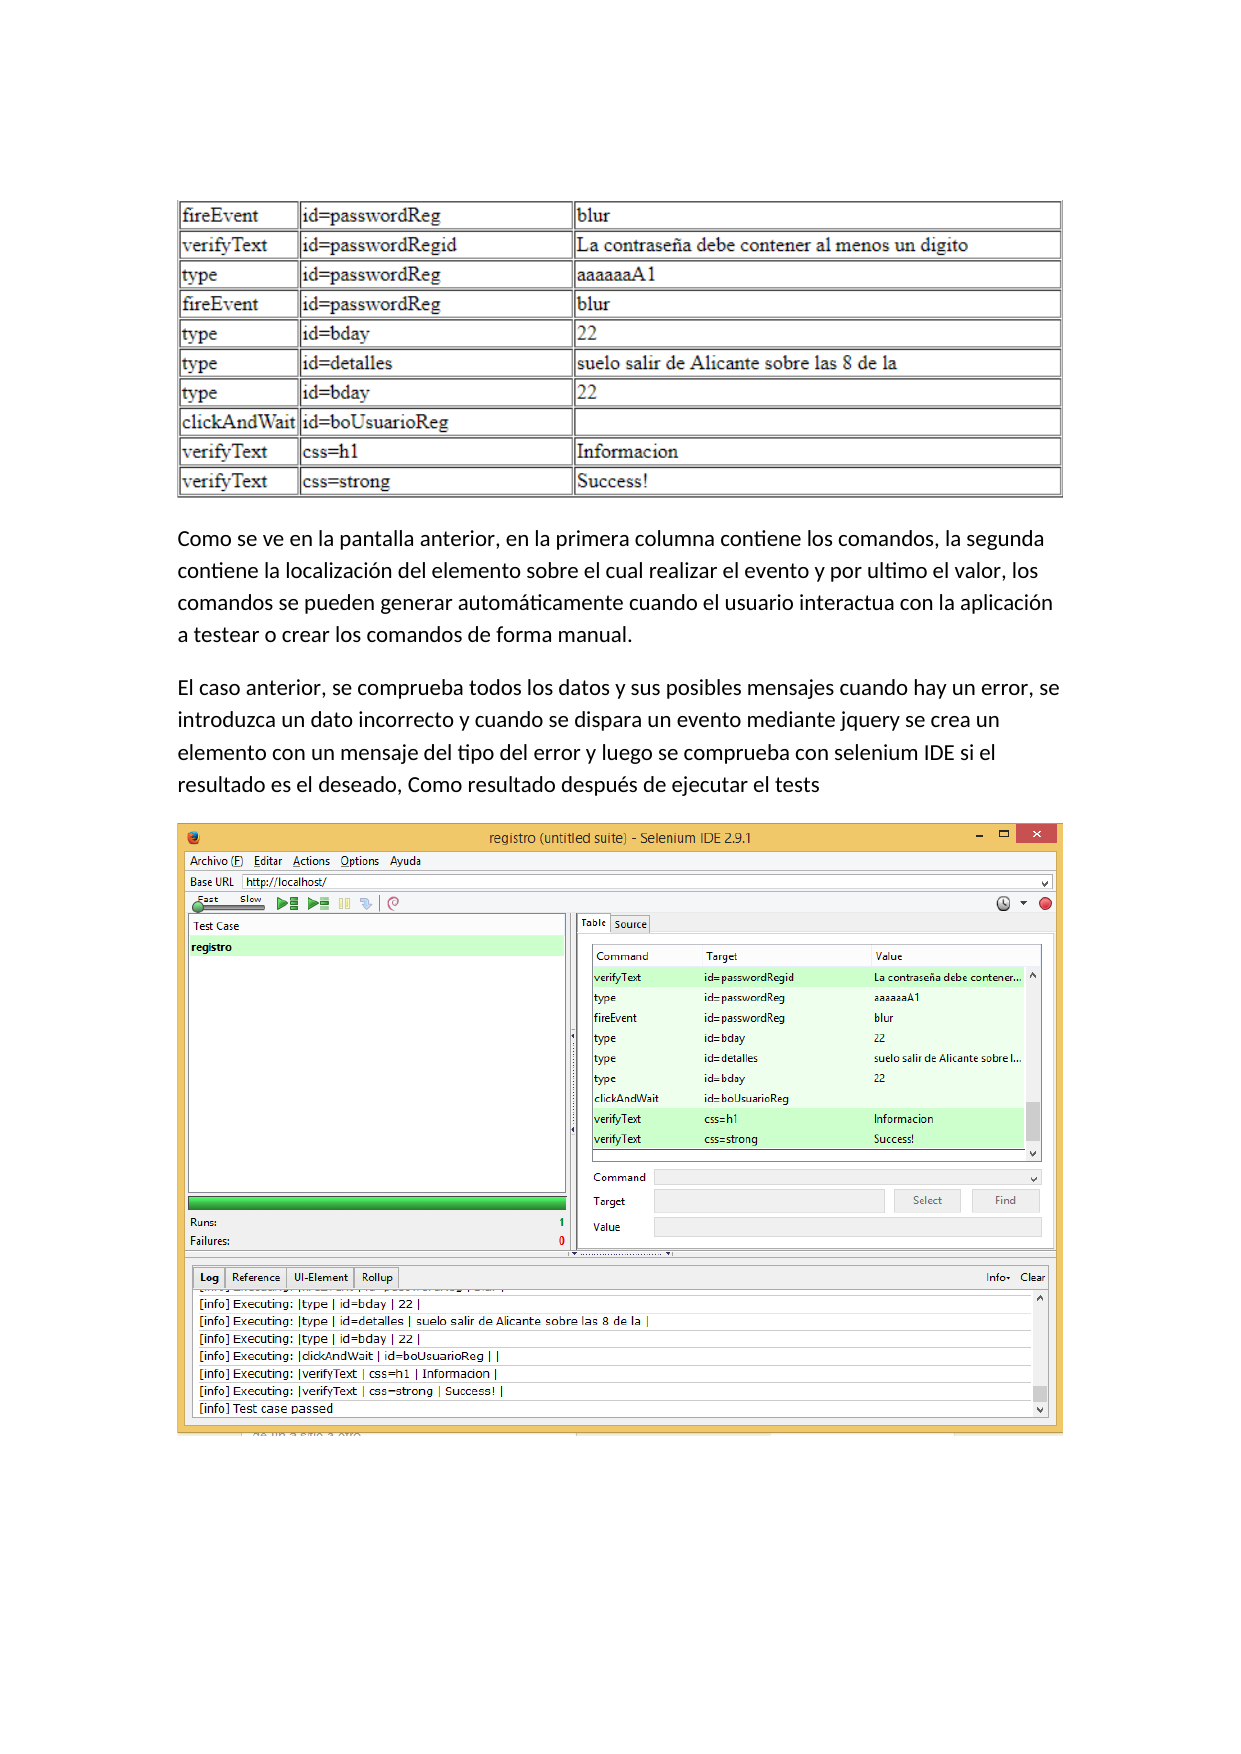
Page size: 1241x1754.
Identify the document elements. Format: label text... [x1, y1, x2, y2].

picture [177, 823, 1063, 1436]
text Como se ve en la pantalla anterior, en la primera columna contiene los comandos, la segunda contiene la localización del elemento sobre el cual realizar el evento y por ultimo el valor, los comandos se pueden generar automáticamente cuando el usuario interactua con la aplicación a testear o crear los comandos de forma manual. [177, 524, 1063, 648]
text El caso anterior, se comprueba todos los datos y sus posibles mensajes cuando hay un error, se introduzca un dato incorrecto y cuando se dispara un evento mediante jquery se crea un elemento con un mensaje del tipo del error y luego se comprueba con selenium IDE si el resultado es el deseado, Como resultado después de ejecutar el tests [177, 673, 1063, 798]
picture [177, 200, 1063, 499]
